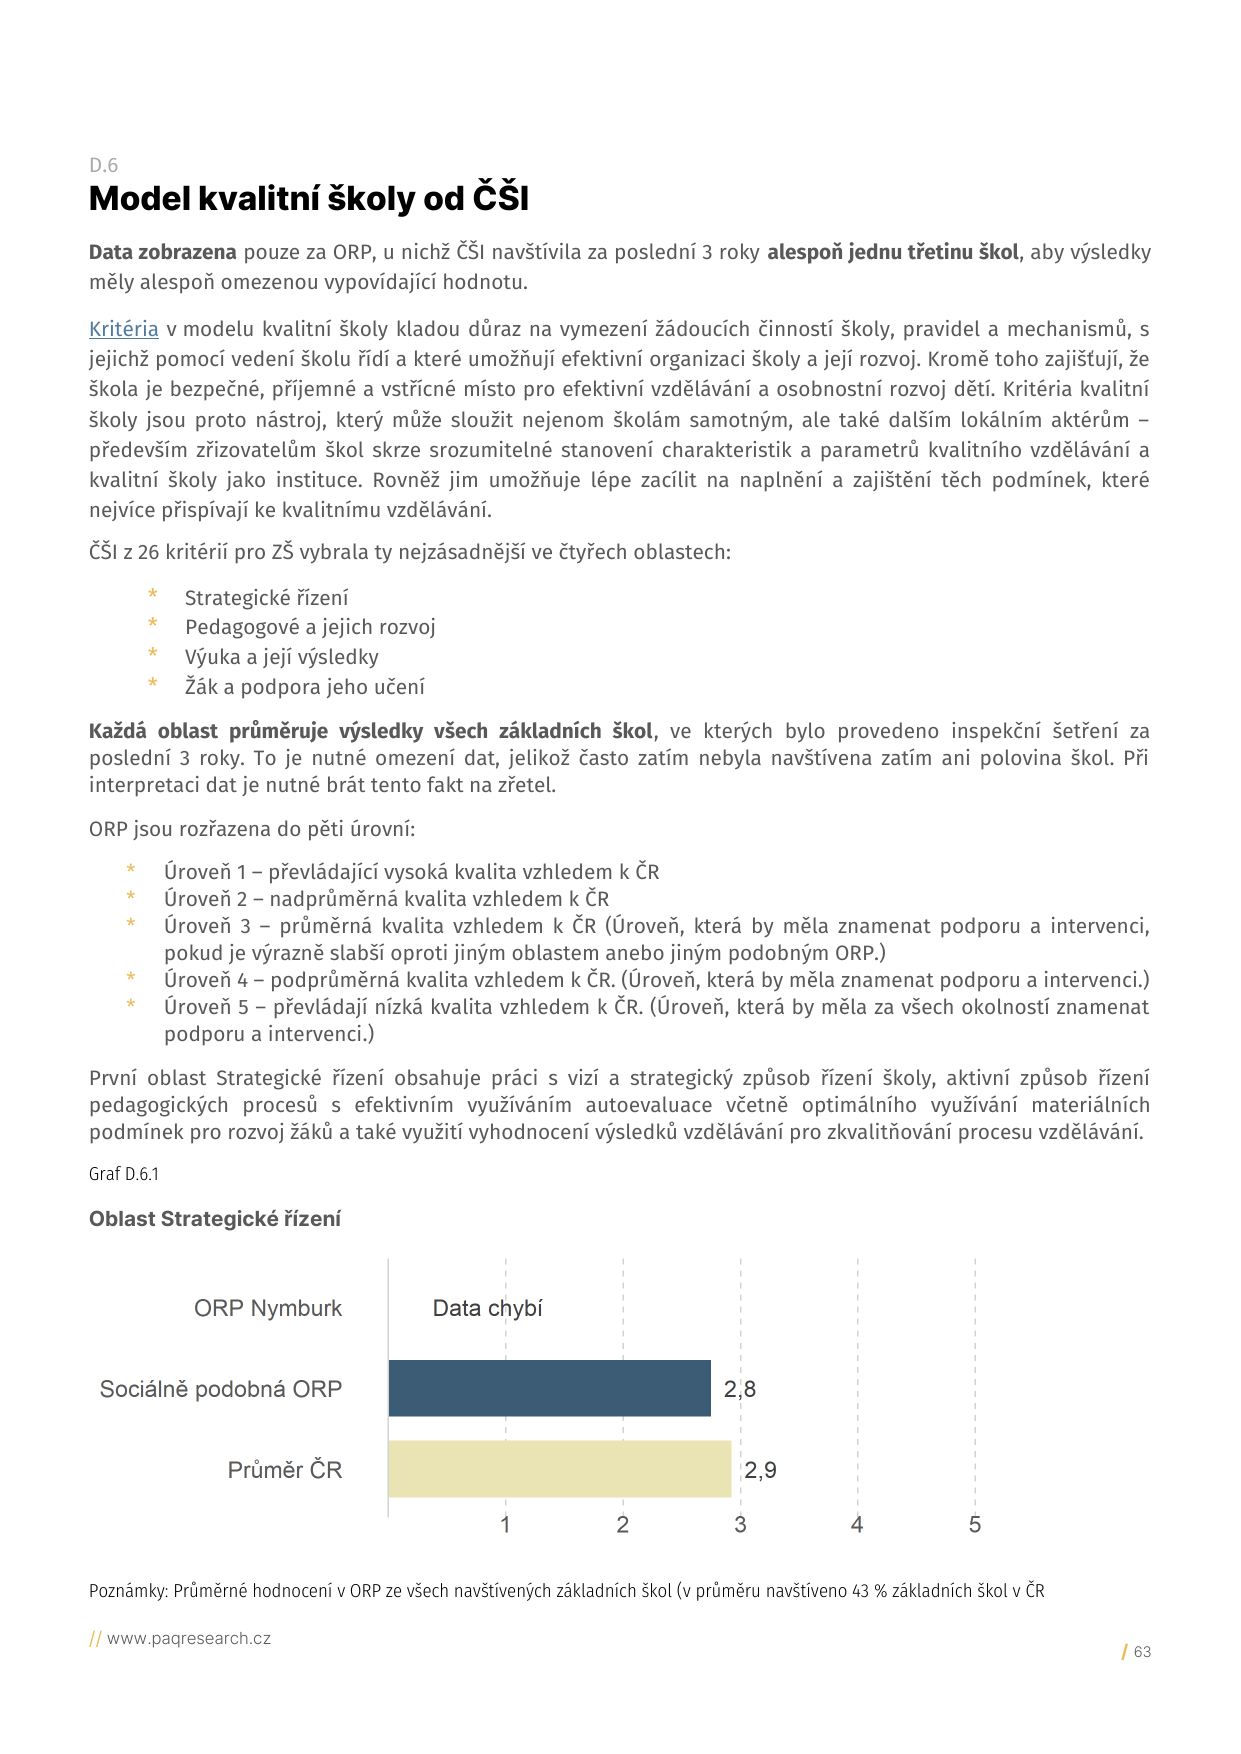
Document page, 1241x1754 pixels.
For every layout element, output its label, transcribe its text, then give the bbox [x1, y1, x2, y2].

text Každá oblast průměruje výsledky všech základních škol, ve kterých bylo provedeno inspekční šetření za poslední 3 roky. To je nutné omezení dat, jelikož často zatím nebyla navštívena zatím ani polovina škol. Při interpretaci dat je nutné brát tento fakt na zřetel. [89, 719, 1152, 798]
text ČŠI z 26 kritérií pro ZŠ vybrala ty nejzásadnější ve čtyřech oblastech: [89, 540, 1152, 565]
list Pedagogové a jejich rozvoj [148, 613, 1152, 641]
list Výuka a její výsledky [148, 643, 1152, 670]
picture [88, 1231, 1139, 1564]
list Úroveň 3 – průměrná kvalita vzhledem k ČR (Úroveň, která by měla znamenat podporu a intervenci, pokud je výrazně slabší oproti jiným oblastem anebo jiným podobným ORP.) [126, 914, 1152, 966]
list Úroveň 5 – převládají nízká kvalita vzhledem k ČR. (Úroveň, která by měla za všech okolností znamenat podporu a intervenci.) [126, 995, 1152, 1047]
text D.6 [89, 148, 1152, 178]
text Oblast Strategické řízení [89, 1202, 1152, 1232]
list Žák a podpora jeho učení [148, 673, 1152, 700]
text Poznámky: Průměrné hodnocení v ORP ze všech navštívených základních škol (v průměru navštíveno 43 % základních škol v ČR [89, 1580, 1152, 1602]
text Data zobrazena pouze za ORP, u nichž ČŠI navštívila za poslední 3 roky alespoň jednu třetinu škol, aby výsledky měly alespoň omezenou vypovídající hodnotu. [89, 235, 1152, 295]
text První oblast Strategické řízení obsahuje práci s vizí a strategický způsob řízení školy, aktivní způsob řízení pedagogických procesů s efektivním využíváním autoevaluace včetně optimálního využívání materiálních podmínek pro rozvoj žáků a také využití vyhodnocení výsledků vzdělávání pro zkvalitňování procesu vzdělávání. [89, 1066, 1152, 1145]
list Úroveň 1 – převládající vysoká kvalita vzhledem k ČR [126, 860, 1152, 885]
text Graf D.6.1 [89, 1163, 1152, 1186]
list Úroveň 2 – nadprůměrná kvalita vzhledem k ČR [126, 887, 1152, 912]
list Strategické řízení [148, 583, 1152, 611]
text Kritéria v modelu kvalitní školy kladou důraz na vymezení žádoucích činností školy, pravidel a mechanismů, s jejichž pomocí vedení školu řídí a které umožňují efektivní organizaci školy a její rozvoj. Kromě toho zajišťují, že škola je bezpečné, příjemné a vstřícné místo pro efektivní vzdělávání a osobnostní rozvoj dětí. Kritéria kvalitní školy jsou proto nástroj, který může sloužit nejenom školám samotným, ale také dalším lokálním aktérům – především zřizovatelům škol skrze srozumitelné stanovení charakteristik a parametrů kvalitního vzdělávání a kvalitní školy jako instituce. Rovněž jim umožňuje lépe zacílit na naplnění a zajištění těch podmínek, které nejvíce přispívají ke kvalitnímu vzdělávání. [89, 312, 1152, 523]
subtitle Model kvalitní školy od ČŠI [89, 178, 1152, 218]
text ORP jsou rozřazena do pěti úrovní: [89, 817, 1152, 842]
list Úroveň 4 – podprůměrná kvalita vzhledem k ČR. (Úroveň, která by měla znamenat podporu a intervenci.) [126, 968, 1152, 993]
